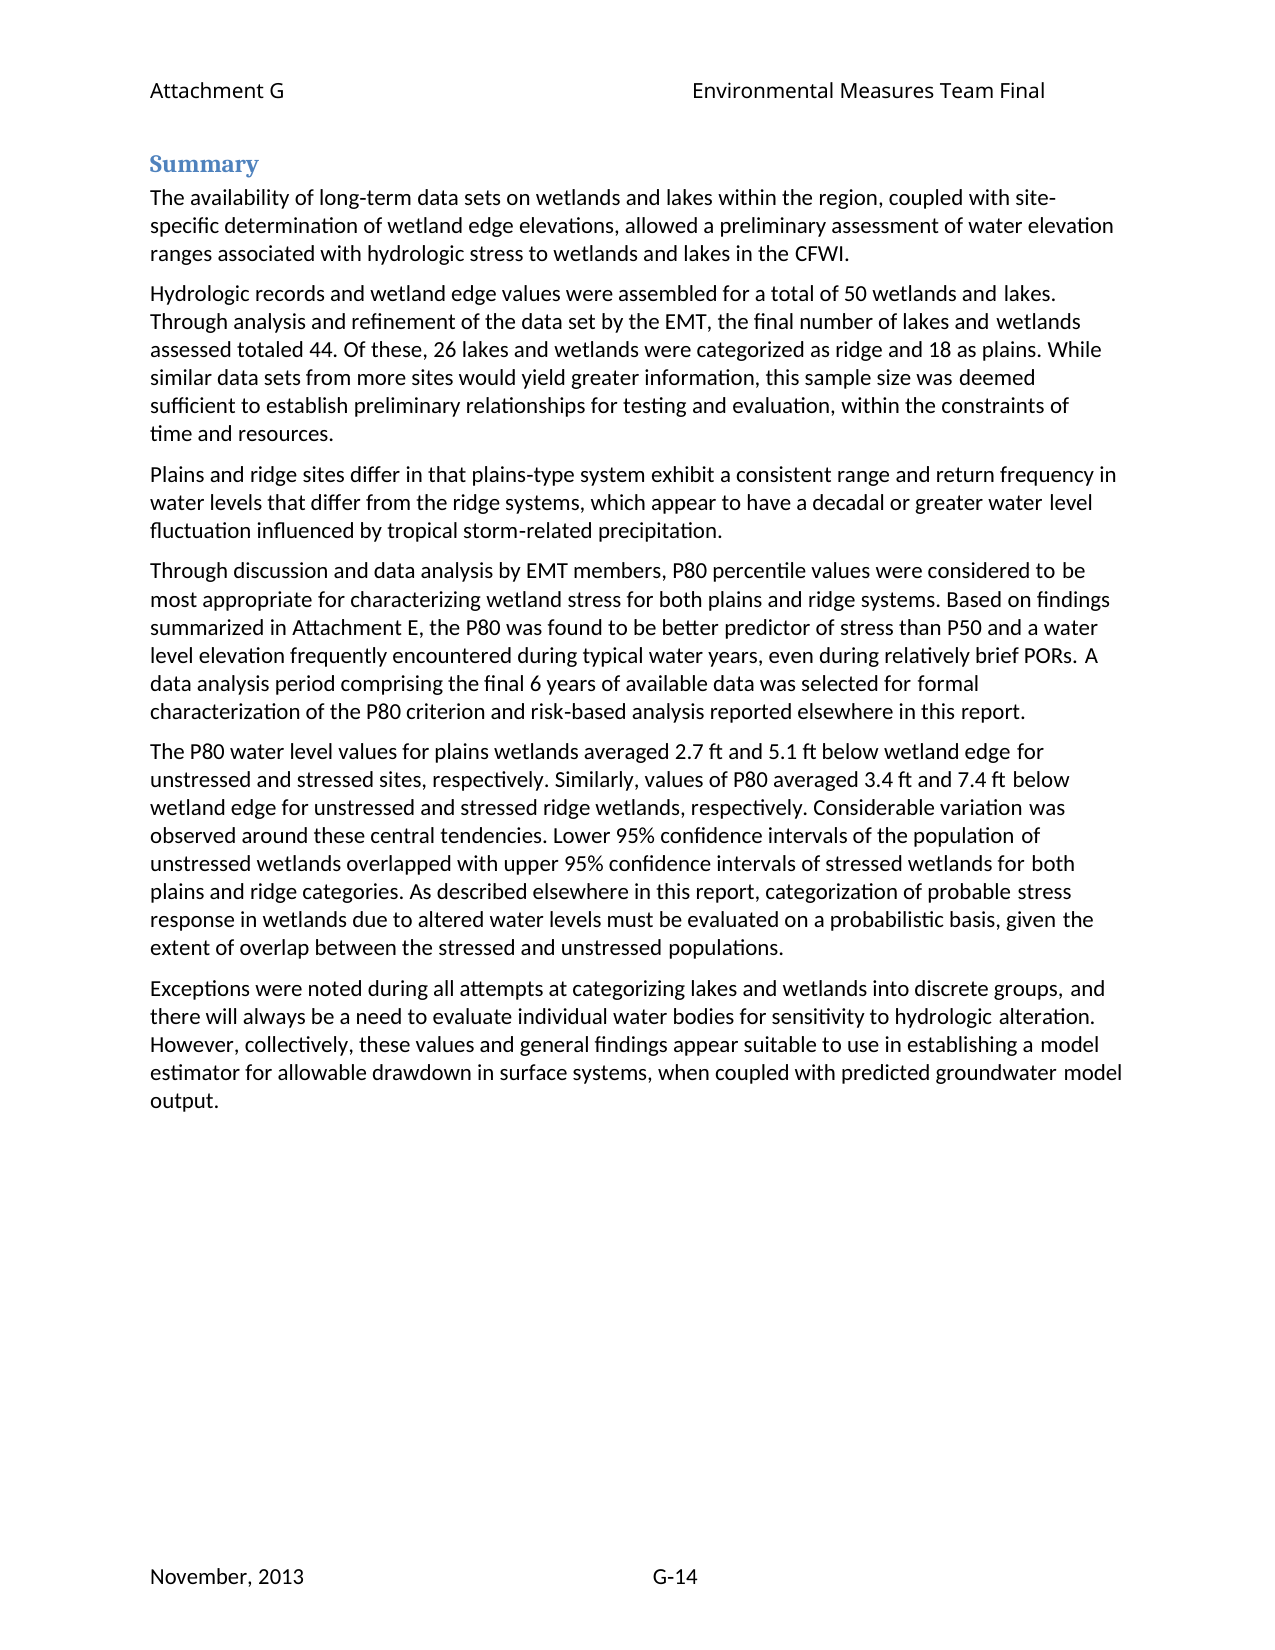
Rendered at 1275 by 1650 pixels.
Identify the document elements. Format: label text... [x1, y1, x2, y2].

text Exceptions were noted during all attempts at categorizing lakes and wetlands into discrete groups, and there will always be a need to evaluate individual water bodies for sensitivity to hydrologic alteration. However, collectively, these values and general findings appear suitable to use in establishing a model estimator for allowable drawdown in surface systems, when coupled with predicted groundwater model output. [150, 974, 1123, 1114]
text The availability of long‐term data sets on wetlands and lakes within the region, coupled with site‐specific determination of wetland edge elevations, allowed a preliminary assessment of water elevation ranges associated with hydrologic stress to wetlands and lakes in the CFWI. [150, 183, 1122, 267]
text The P80 water level values for plains wetlands averaged 2.7 ft and 5.1 ft below wetland edge for unstressed and stressed sites, respectively. Similarly, values of P80 averaged 3.4 ft and 7.4 ft below wetland edge for unstressed and stressed ridge wetlands, respectively. Considerable variation was observed around these central tendencies. Lower 95% confidence intervals of the population of unstressed wetlands overlapped with upper 95% confidence intervals of stressed wetlands for both plains and ridge categories. As described elsewhere in this report, categorization of probable stress response in wetlands due to altered water levels must be evaluated on a probabilistic basis, given the extent of overlap between the stressed and unstressed populations. [150, 737, 1122, 961]
text Plains and ridge sites differ in that plains‐type system exhibit a consistent range and return frequency in water levels that differ from the ridge systems, which appear to have a decadal or greater water level fluctuation influenced by tropical storm‐related precipitation. [150, 460, 1122, 544]
text Through discussion and data analysis by EMT members, P80 percentile values were considered to be most appropriate for characterizing wetland stress for both plains and ridge systems. Based on findings summarized in Attachment E, the P80 was found to be better predictor of stress than P50 and a water level elevation frequently encountered during typical water years, even during relatively brief PORs. A data analysis period comprising the final 6 years of available data was selected for formal characterization of the P80 criterion and risk‐based analysis reported elsewhere in this report. [150, 557, 1122, 725]
text Hydrologic records and wetland edge values were assembled for a total of 50 wetlands and lakes. Through analysis and refinement of the data set by the EMT, the final number of lakes and wetlands assessed totaled 44. Of these, 26 lakes and wetlands were categorized as ridge and 18 as plains. While similar data sets from more sites would yield greater information, this sample size was deemed sufficient to establish preliminary relationships for testing and evaluation, within the constraints of time and resources. [150, 279, 1115, 448]
subtitle Summary [150, 150, 1122, 178]
